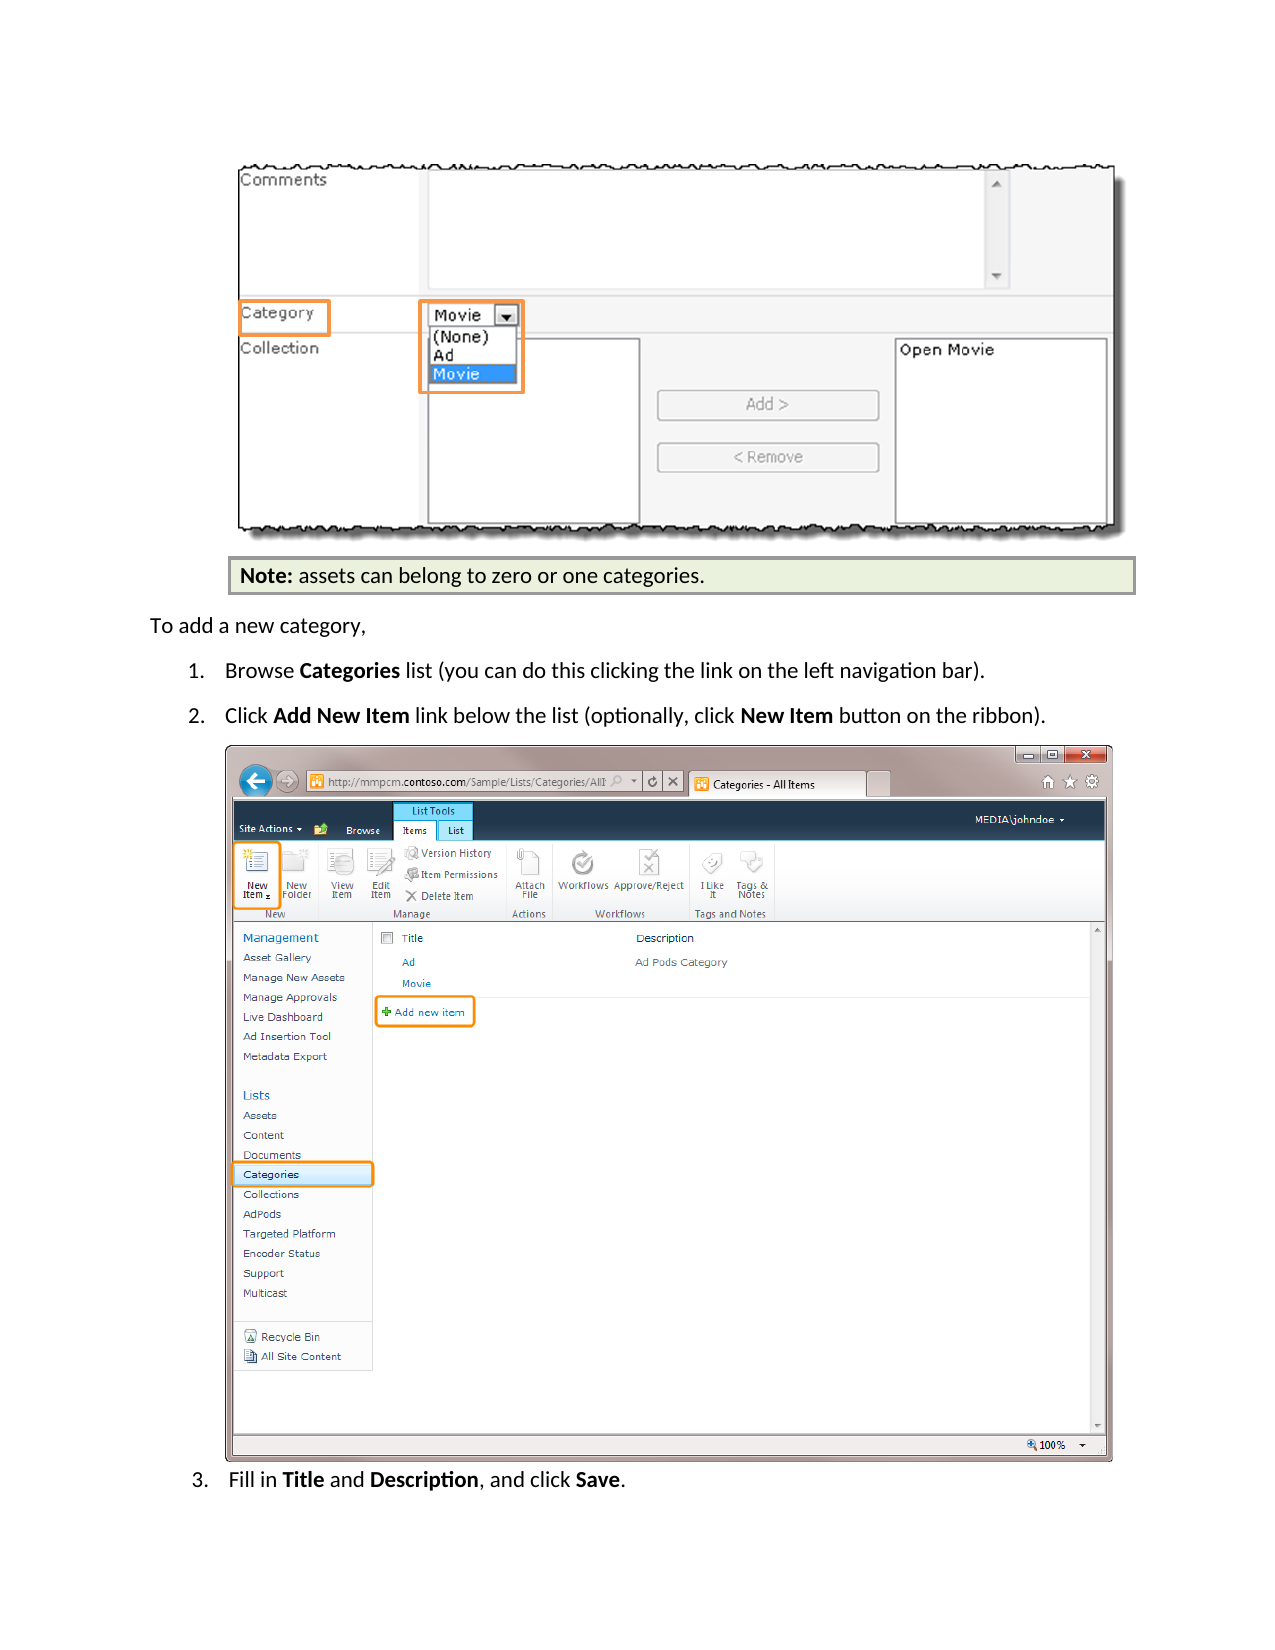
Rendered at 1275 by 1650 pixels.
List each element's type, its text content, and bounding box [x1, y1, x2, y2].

picture [225, 150, 1133, 553]
list Fill in Title and Description, and click Save. [191, 1466, 1125, 1493]
text To add a new category, [150, 612, 1125, 639]
list Click Add New Item link below the list (optionally, click New Item button on the ribbon). [188, 701, 1125, 729]
picture [225, 745, 1113, 1462]
text Note: assets can belong to zero or one categories. [231, 560, 1133, 592]
list Browse Categories list (you can do this clicking the link on the left navigation bar). [187, 656, 1125, 684]
